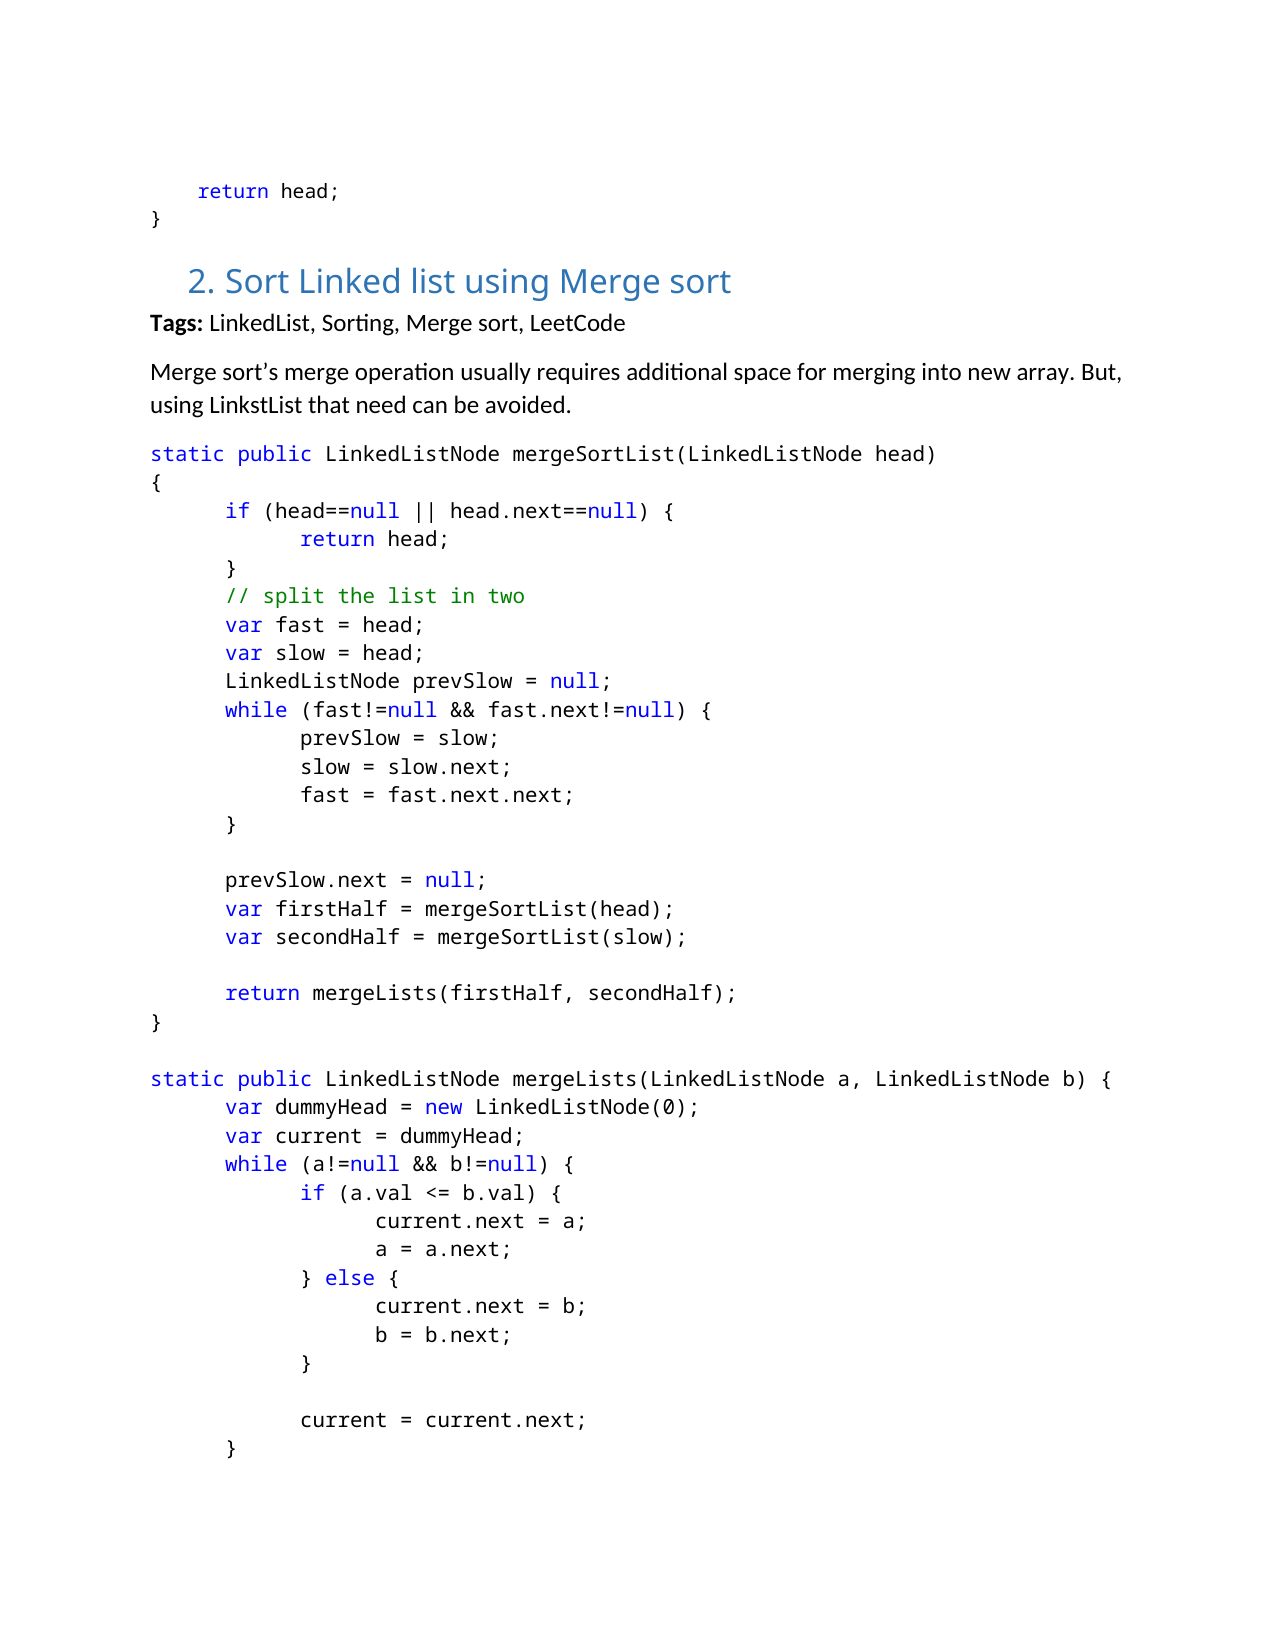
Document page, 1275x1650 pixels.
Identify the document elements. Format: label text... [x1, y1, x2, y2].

text var fast = head; [150, 610, 1125, 638]
text if (a.val <= b.val) { [150, 1178, 1125, 1206]
text } [150, 553, 1125, 581]
text var firstHalf = mergeSortList(head); [150, 894, 1125, 922]
text fast = fast.next.next; [150, 780, 1125, 809]
text current.next = a; [150, 1206, 1125, 1234]
text Merge sort’s merge operation usually requires additional space for merging into new array. But, using LinkstList that need can be avoided. [150, 357, 1125, 420]
text var dummyHead = new LinkedListNode(0); [150, 1092, 1125, 1121]
text } [150, 809, 1125, 837]
text } [150, 1433, 1125, 1462]
text while (a!=null && b!=null) { [150, 1149, 1125, 1178]
text current.next = b; [150, 1291, 1125, 1320]
text } [150, 1007, 1125, 1035]
text return head; [150, 177, 1125, 204]
text // split the list in two [150, 581, 1125, 610]
text static public LinkedListNode mergeLists(LinkedListNode a, LinkedListNode b) { [150, 1064, 1125, 1092]
text return mergeLists(firstHalf, secondHalf); [150, 978, 1125, 1007]
text var slow = head; [150, 638, 1125, 667]
text a = a.next; [150, 1234, 1125, 1263]
text static public LinkedListNode mergeSortList(LinkedListNode head) [150, 439, 1125, 467]
text b = b.next; [150, 1320, 1125, 1348]
text var secondHalf = mergeSortList(slow); [150, 922, 1125, 951]
text var current = dummyHead; [150, 1121, 1125, 1149]
subtitle Sort Linked list using Merge sort [187, 258, 1125, 303]
text while (fast!=null && fast.next!=null) { [150, 695, 1125, 723]
text LinkedListNode prevSlow = null; [150, 667, 1125, 695]
text } [150, 1348, 1125, 1377]
text current = current.next; [150, 1405, 1125, 1433]
text } [150, 204, 1125, 231]
text slow = slow.next; [150, 752, 1125, 780]
text } else { [150, 1263, 1125, 1291]
text prevSlow.next = null; [150, 865, 1125, 894]
text Tags: LinkedList, Sorting, Merge sort, LeetCode [150, 307, 1125, 337]
text if (head==null || head.next==null) { [150, 496, 1125, 524]
text { [150, 467, 1125, 496]
text return head; [150, 524, 1125, 553]
text prevSlow = slow; [150, 723, 1125, 752]
